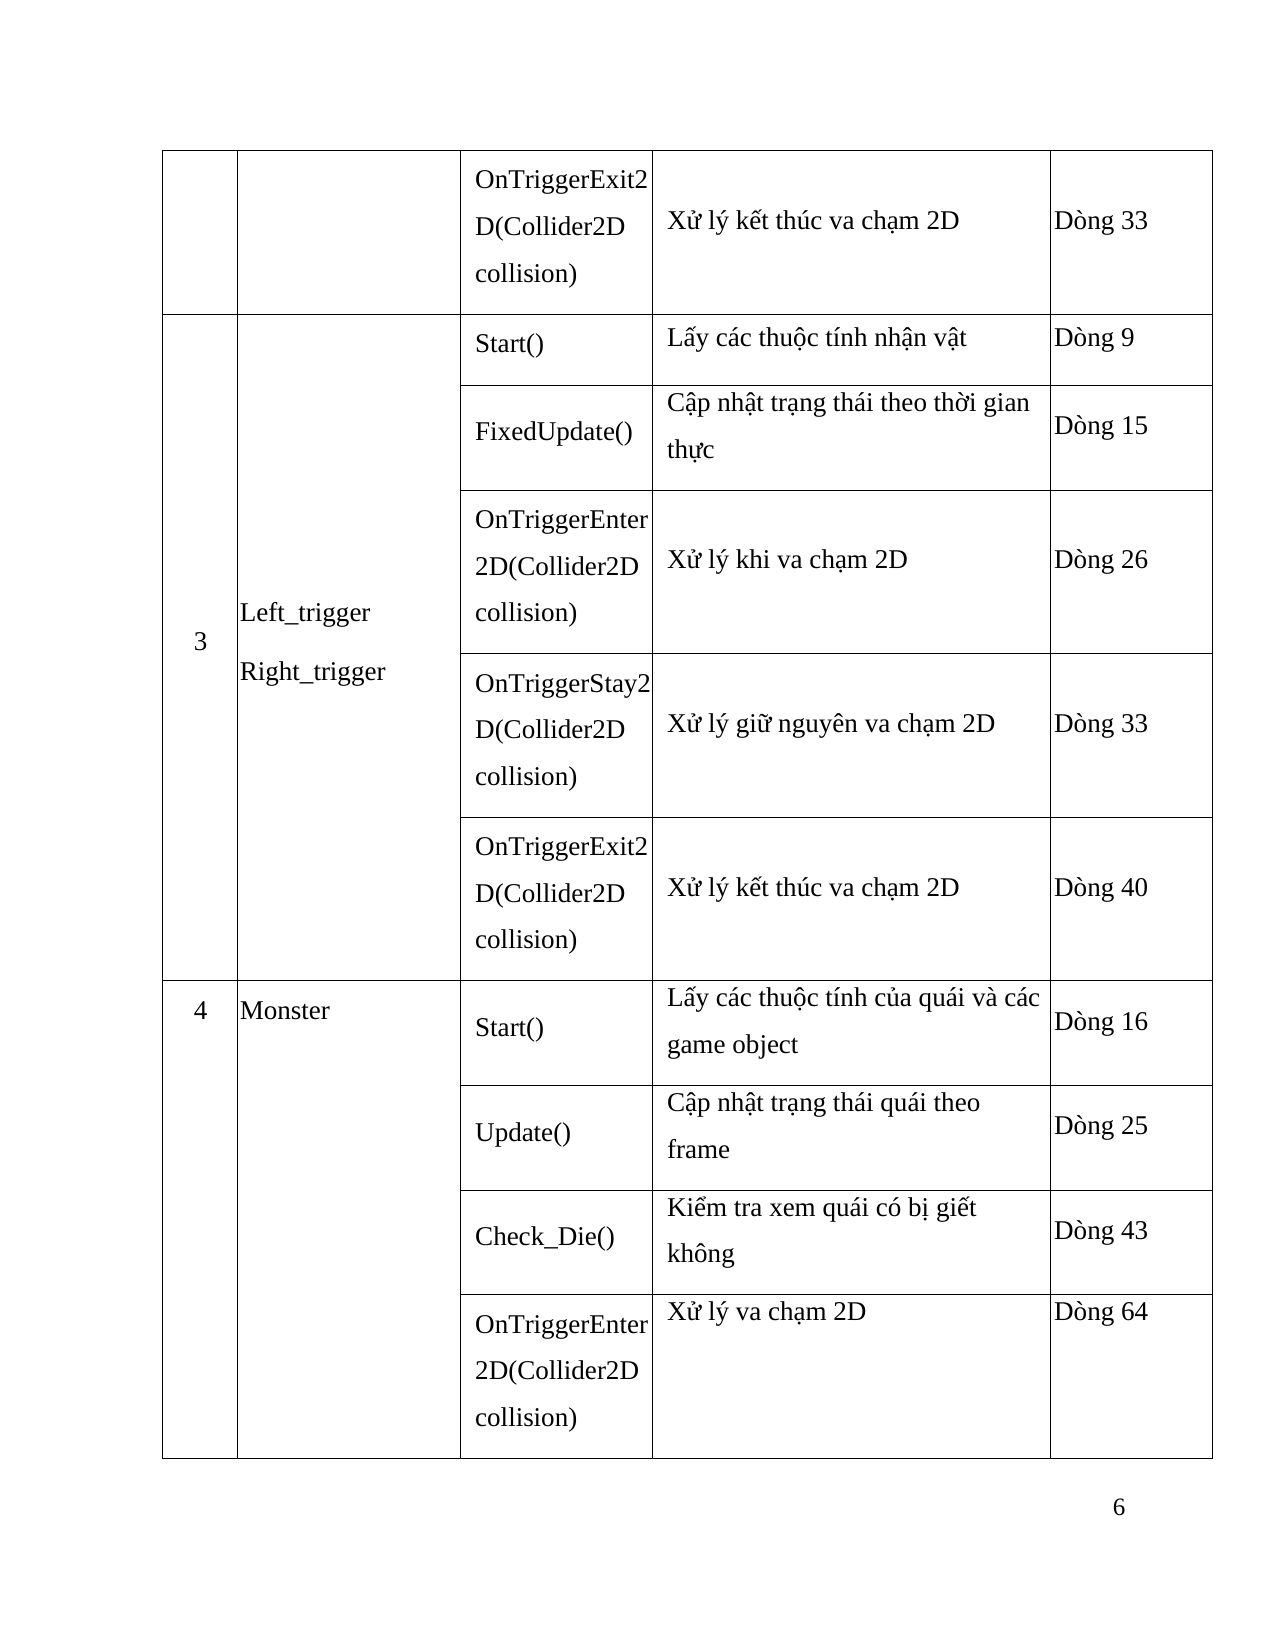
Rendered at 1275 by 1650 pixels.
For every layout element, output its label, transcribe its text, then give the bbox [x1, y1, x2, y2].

table_cell Dòng 43 [1051, 1191, 1212, 1294]
table_cell Start() [461, 315, 652, 385]
table_cell Xử lý kết thúc va chạm 2D [653, 151, 1050, 314]
table_cell Check_Die() [461, 1191, 652, 1294]
table_cell Lấy các thuộc tính nhận vật [653, 315, 1050, 385]
table_cell Kiểm tra xem quái có bị giết không [653, 1191, 1050, 1294]
table_cell 4 [163, 981, 237, 1458]
table_cell OnTriggerEnter2D(Collider2D collision) [461, 491, 652, 653]
table_cell 3 [163, 315, 237, 980]
table_cell Xử lý va chạm 2D [653, 1295, 1050, 1458]
table_cell OnTriggerExit2D(Collider2D collision) [461, 151, 652, 314]
table_cell Dòng 15 [1051, 386, 1212, 489]
table_cell Dòng 26 [1051, 491, 1212, 653]
table_cell Dòng 64 [1051, 1295, 1212, 1458]
table_cell Xử lý kết thúc va chạm 2D [653, 818, 1050, 980]
table_cell OnTriggerExit2D(Collider2D collision) [461, 818, 652, 980]
table_cell Dòng 33 [1051, 654, 1212, 817]
table_cell Left_trigger Right_trigger [238, 315, 460, 980]
table_cell OnTriggerEnter2D(Collider2D collision) [461, 1295, 652, 1458]
table_cell FixedUpdate() [461, 386, 652, 489]
table_cell Dòng 16 [1051, 981, 1212, 1085]
table_cell Cập nhật trạng thái quái theo frame [653, 1086, 1050, 1189]
table_cell Xử lý khi va chạm 2D [653, 491, 1050, 653]
table_cell Update() [461, 1086, 652, 1189]
table_cell OnTriggerStay2D(Collider2D collision) [461, 654, 652, 817]
table_cell Cập nhật trạng thái theo thời gian thực [653, 386, 1050, 489]
table_cell Dòng 25 [1051, 1086, 1212, 1189]
table_cell Xử lý giữ nguyên va chạm 2D [653, 654, 1050, 817]
table_cell Dòng 33 [1051, 151, 1212, 314]
table_cell Dòng 9 [1051, 315, 1212, 385]
table_cell Dòng 40 [1051, 818, 1212, 980]
table_cell Start() [461, 981, 652, 1085]
table_cell Lấy các thuộc tính của quái và các game object [653, 981, 1050, 1085]
table_cell Monster [238, 981, 460, 1458]
